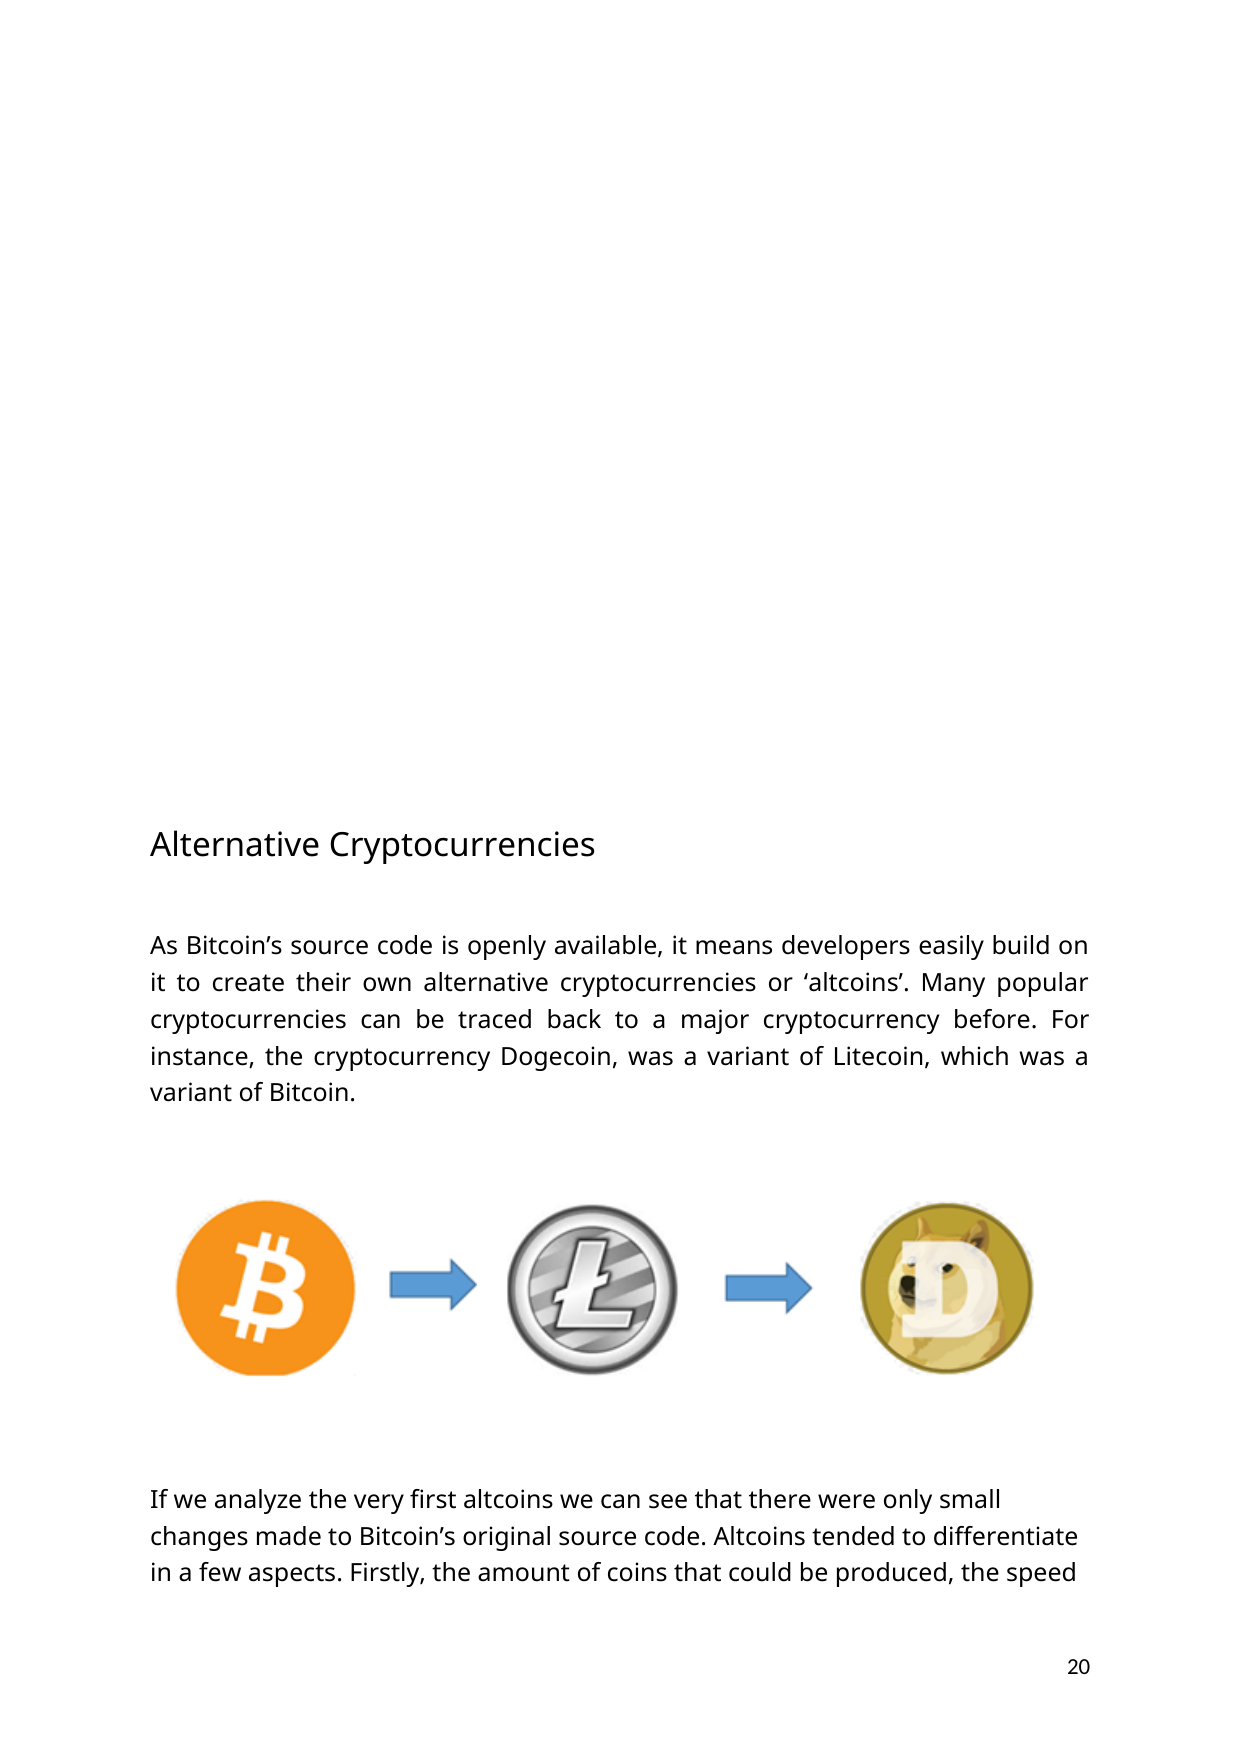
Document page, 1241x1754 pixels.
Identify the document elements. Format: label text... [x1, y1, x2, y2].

text As Bitcoin’s source code is openly available, it means developers easily build on it to create their own alternative cryptocurrencies or ‘altcoins’. Many popular cryptocurrencies can be traced back to a major cryptocurrency before. For instance, the cryptocurrency Dogecoin, was a variant of Litecoin, which was a variant of Bitcoin. [150, 928, 1090, 1109]
text Alternative Cryptocurrencies [150, 820, 1090, 866]
picture [150, 1181, 1076, 1410]
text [150, 1481, 1090, 1589]
